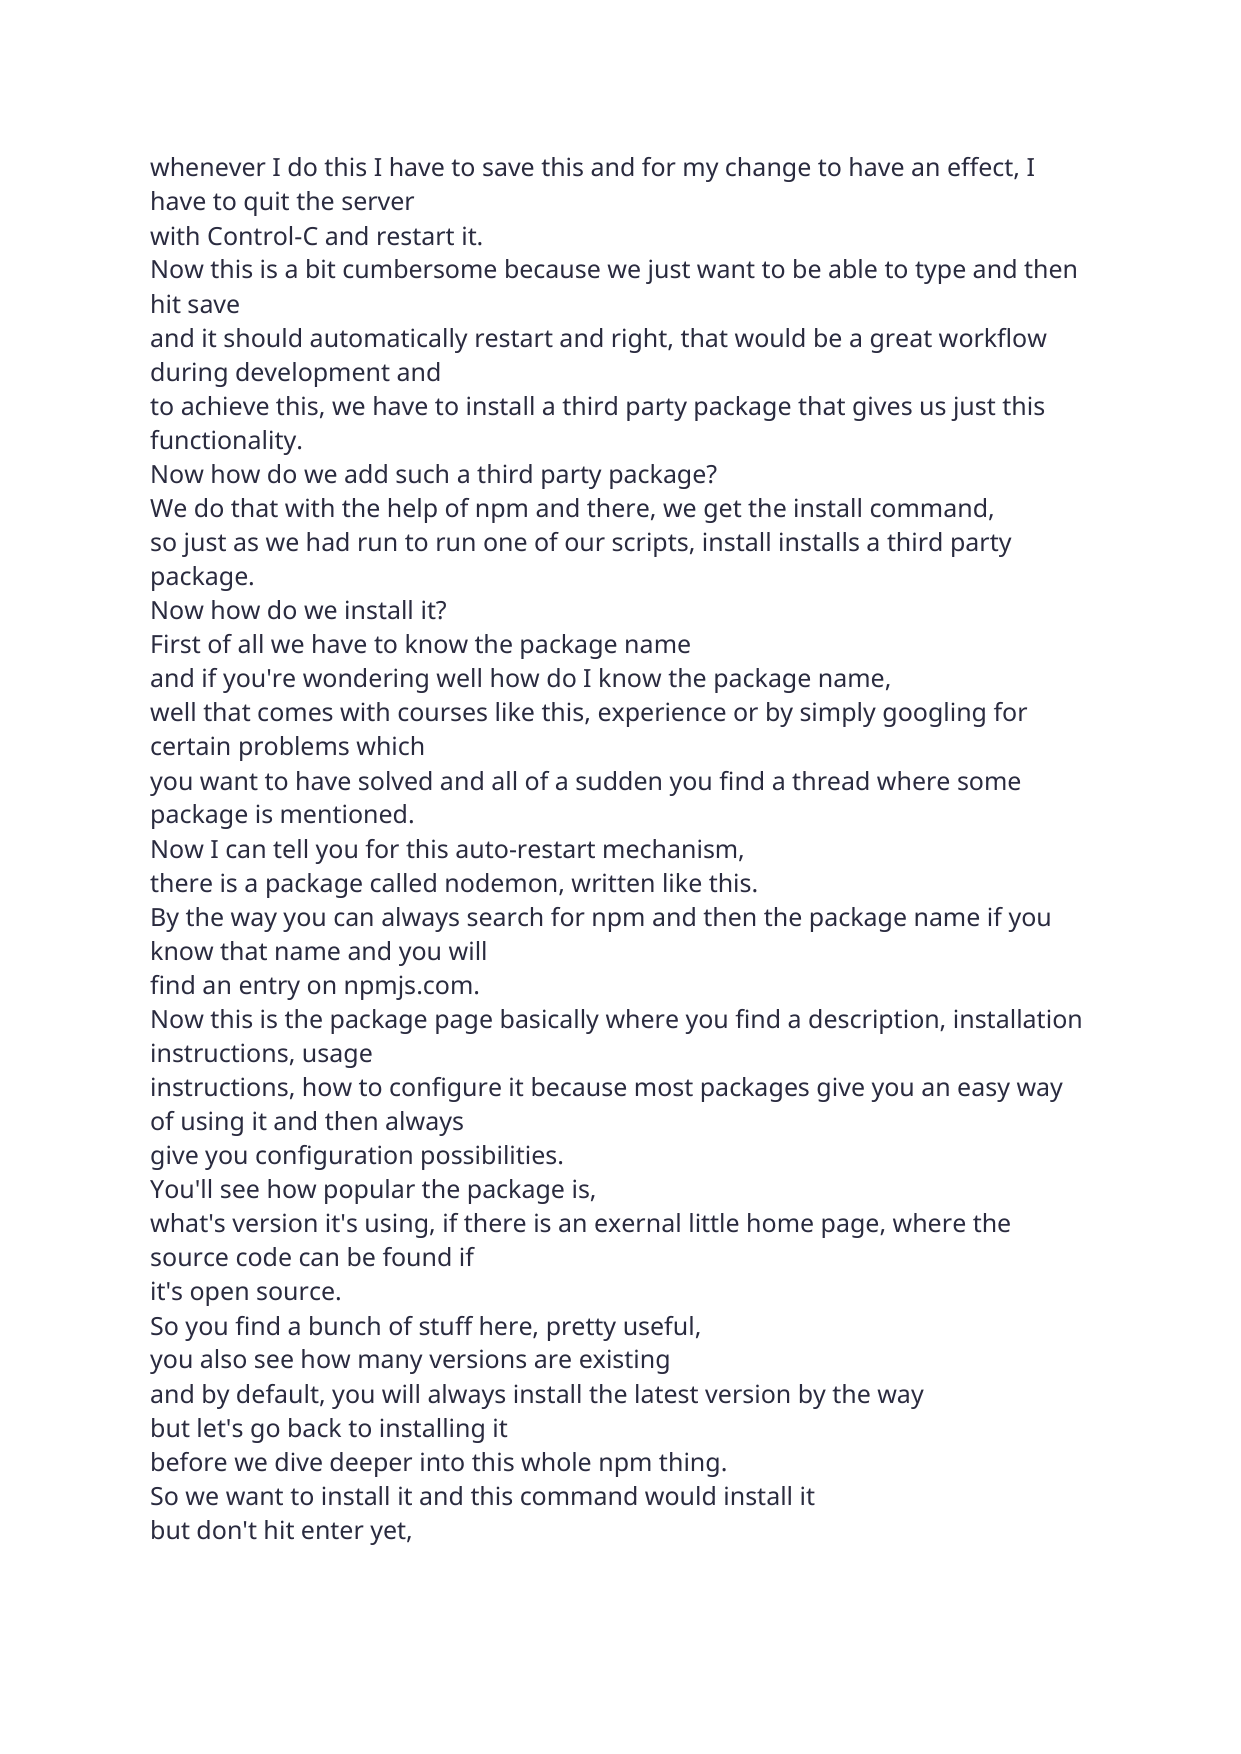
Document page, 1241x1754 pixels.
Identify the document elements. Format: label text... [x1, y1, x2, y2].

text whenever I do this I have to save this and for my change to have an effect, I have to quit the server [150, 150, 1090, 218]
text before we dive deeper into this whole npm thing. [150, 1444, 1090, 1478]
text Now this is a bit cumbersome because we just want to be able to type and then hit save [150, 252, 1090, 320]
text instructions, how to configure it because most packages give you an easy way of using it and then always [150, 1070, 1090, 1138]
text So we want to install it and this command would install it [150, 1478, 1090, 1512]
text First of all we have to know the package name [150, 627, 1090, 661]
text and by default, you will always install the latest version by the way [150, 1376, 1090, 1410]
text so just as we had run to run one of our scripts, install installs a third party package. [150, 525, 1090, 593]
text Now this is the package page basically where you find a description, installation instructions, usage [150, 1002, 1090, 1070]
text Now how do we install it? [150, 593, 1090, 627]
text and it should automatically restart and right, that would be a great workflow during development and [150, 320, 1090, 388]
text you also see how many versions are existing [150, 1342, 1090, 1376]
text you want to have solved and all of a sudden you find a thread where some package is mentioned. [150, 763, 1090, 831]
text but let's go back to installing it [150, 1410, 1090, 1444]
text with Control-C and restart it. [150, 218, 1090, 252]
text and if you're wondering well how do I know the package name, [150, 661, 1090, 695]
text what's version it's using, if there is an exernal little home page, where the source code can be found if [150, 1206, 1090, 1274]
text but don't hit enter yet, [150, 1512, 1090, 1547]
text to achieve this, we have to install a third party package that gives us just this functionality. [150, 388, 1090, 457]
text there is a package called nodemon, written like this. [150, 865, 1090, 899]
text We do that with the help of npm and there, we get the install command, [150, 491, 1090, 525]
text find an entry on npmjs.com. [150, 967, 1090, 1002]
text You'll see how popular the package is, [150, 1172, 1090, 1206]
text it's open source. [150, 1274, 1090, 1308]
text give you configuration possibilities. [150, 1138, 1090, 1172]
text So you find a bunch of stuff here, pretty useful, [150, 1308, 1090, 1342]
text By the way you can always search for npm and then the package name if you know that name and you will [150, 899, 1090, 967]
text well that comes with courses like this, experience or by simply googling for certain problems which [150, 695, 1090, 763]
text Now how do we add such a third party package? [150, 457, 1090, 491]
text Now I can tell you for this auto-restart mechanism, [150, 831, 1090, 865]
